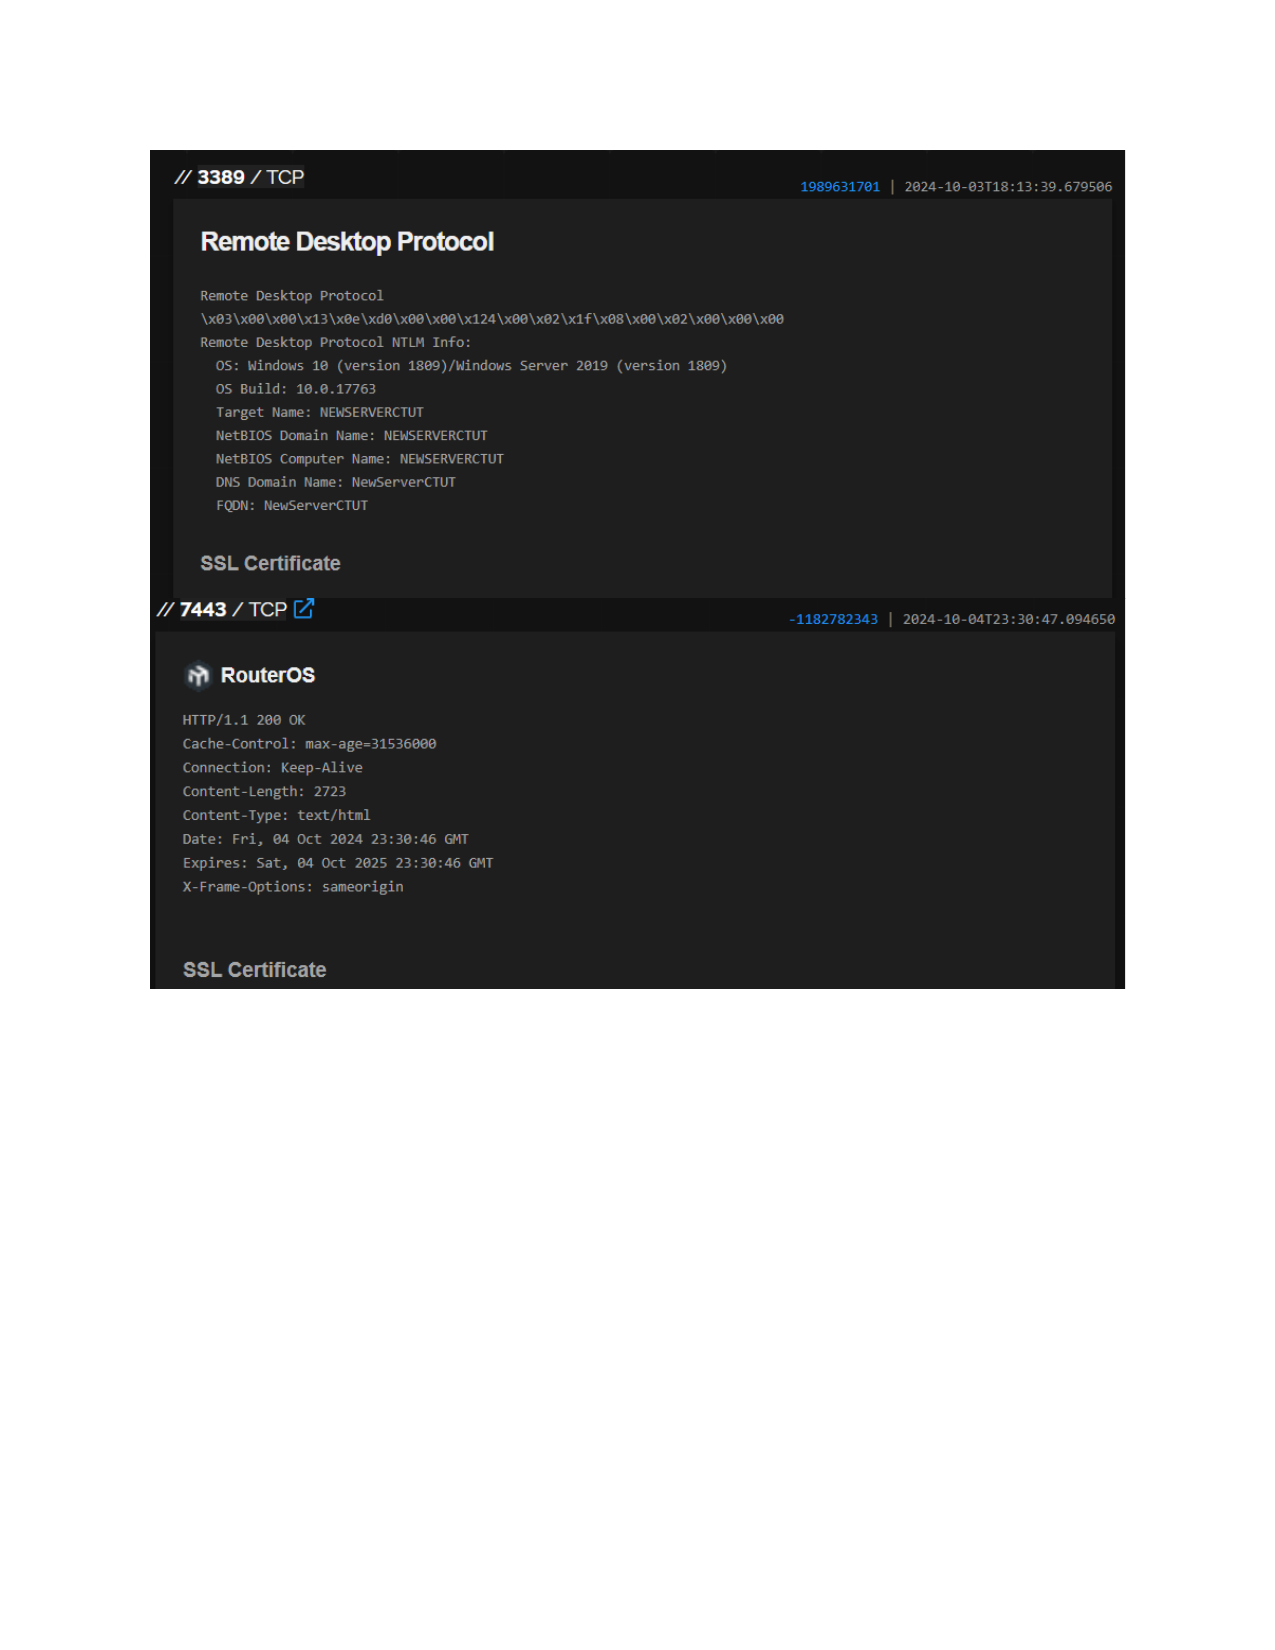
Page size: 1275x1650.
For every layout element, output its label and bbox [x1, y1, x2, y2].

picture [150, 150, 1125, 989]
